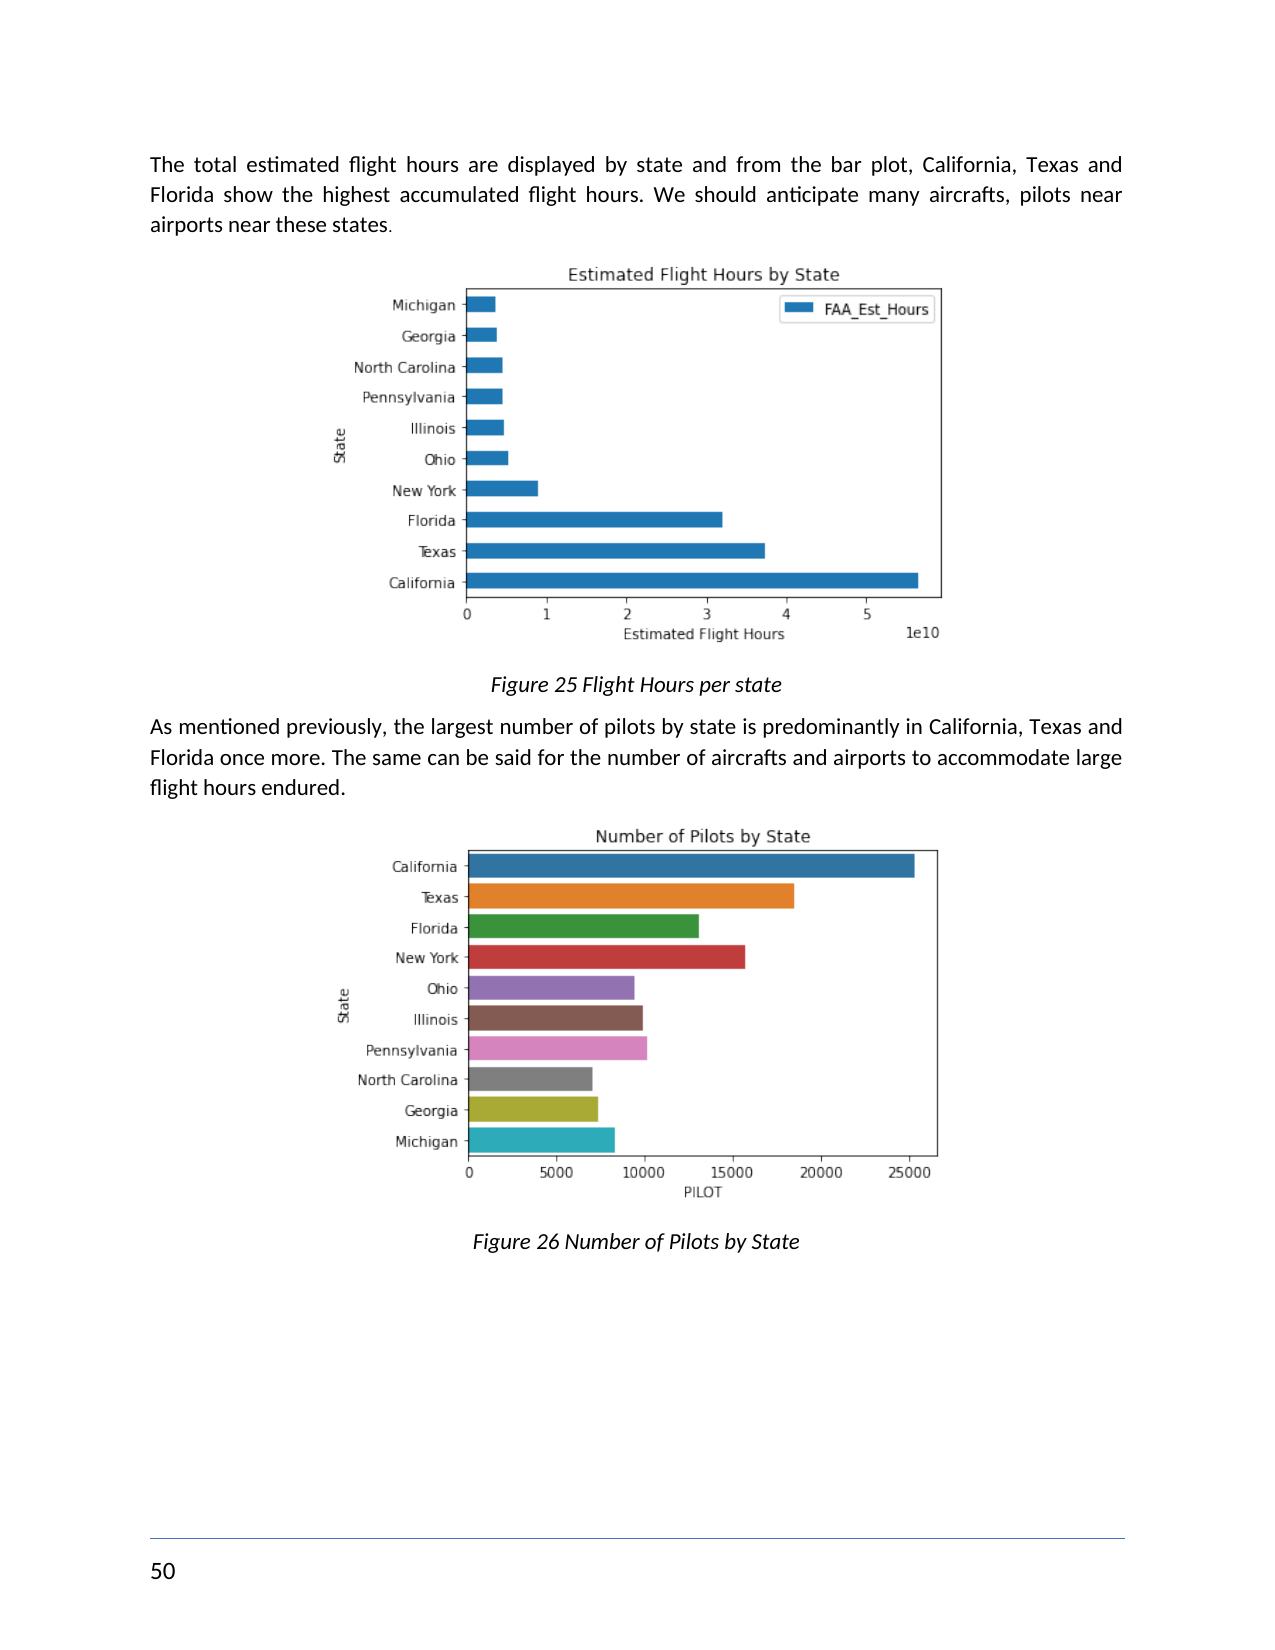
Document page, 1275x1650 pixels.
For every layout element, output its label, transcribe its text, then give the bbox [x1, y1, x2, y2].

text Figure 25 Flight Hours per state [150, 670, 1125, 698]
text As mentioned previously, the largest number of pilots by state is predominantly in California, Texas and Florida once more. The same can be said for the number of aircrafts and airports to accommodate large flight hours endured. [150, 712, 1125, 801]
text The total estimated flight hours are displayed by state and from the bar plot, California, Texas and Florida show the highest accumulated flight hours. We should anticipate many aircrafts, pilots near airports near these states. [150, 150, 1125, 238]
picture [328, 819, 947, 1209]
text Figure 26 Number of Pilots by State [150, 1227, 1125, 1255]
picture [324, 257, 951, 651]
